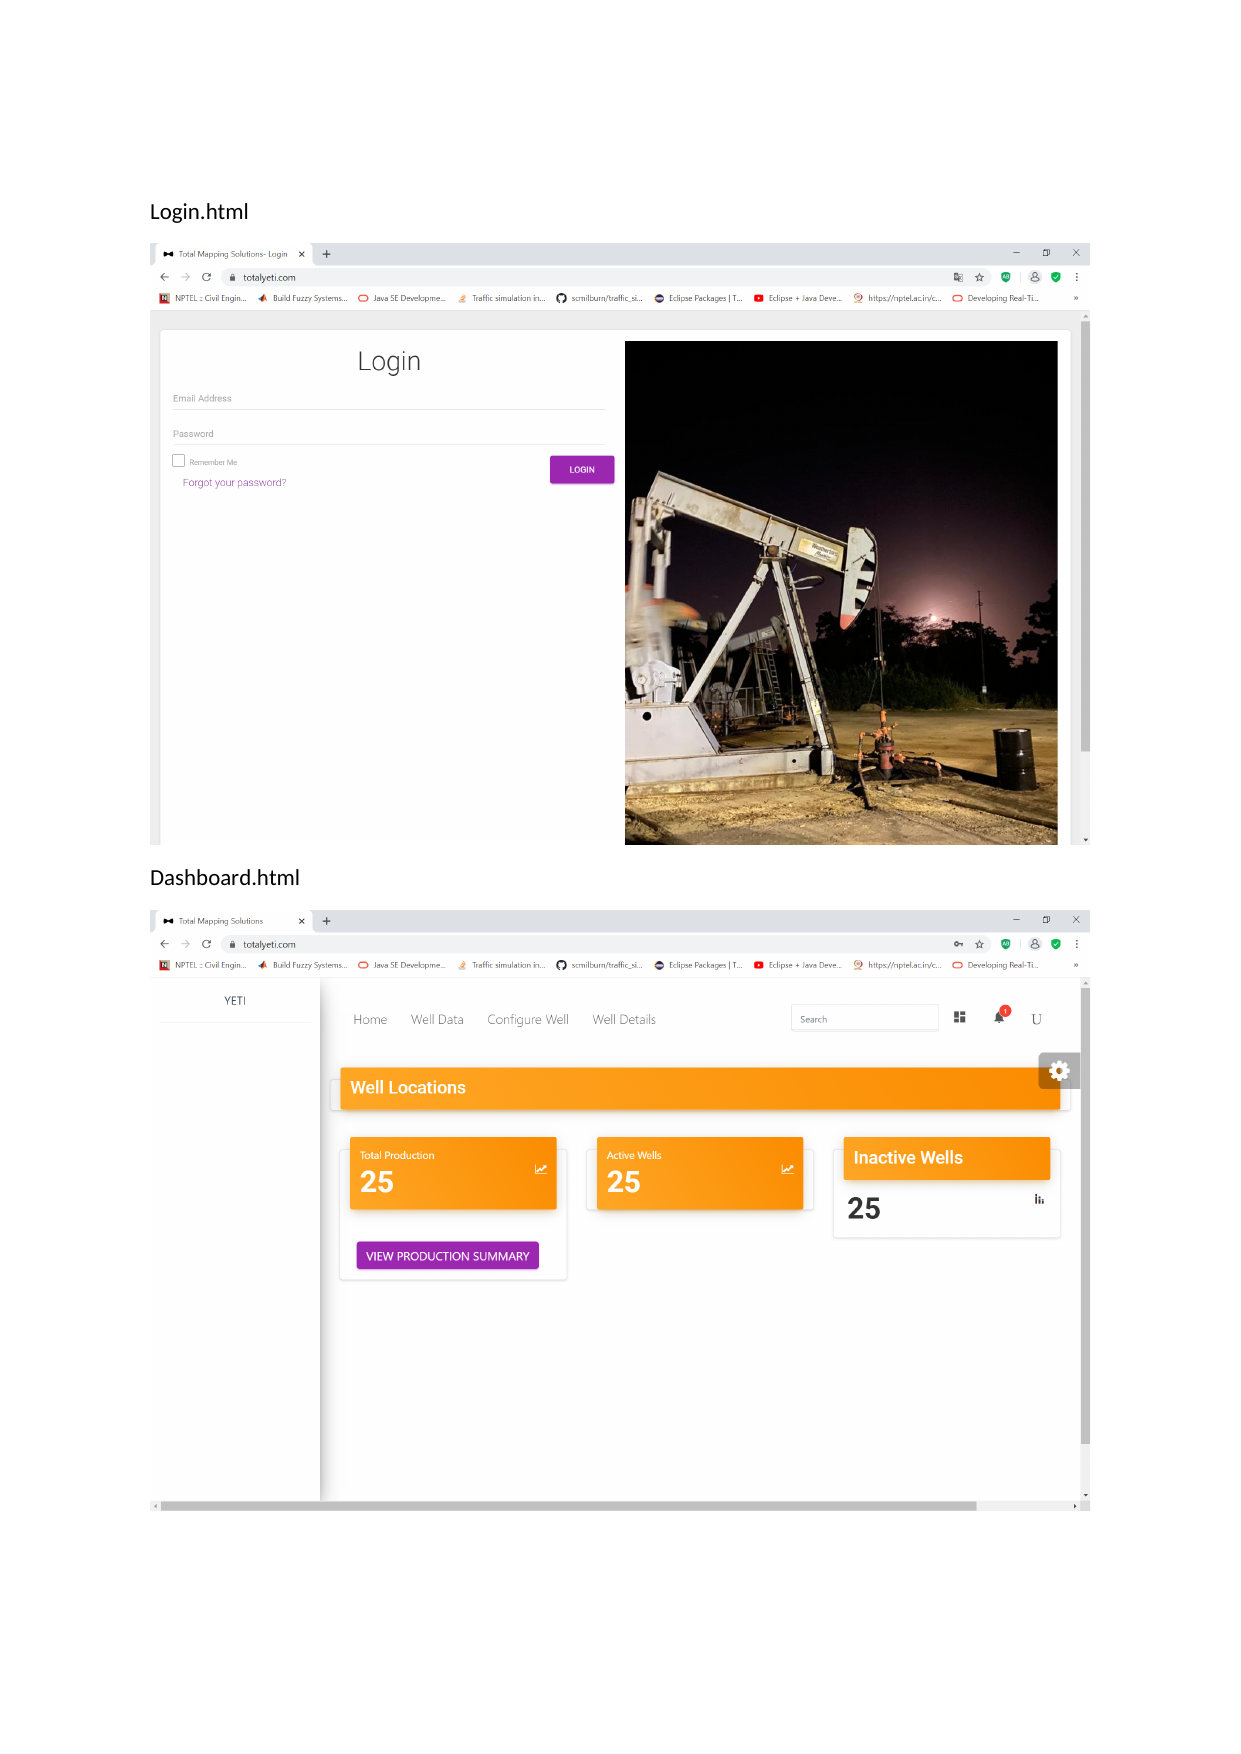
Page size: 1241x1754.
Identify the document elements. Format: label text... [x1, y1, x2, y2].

picture [150, 243, 1091, 845]
picture [150, 910, 1091, 1511]
text Login.html [150, 197, 1090, 225]
text Dashboard.html [150, 863, 1090, 891]
